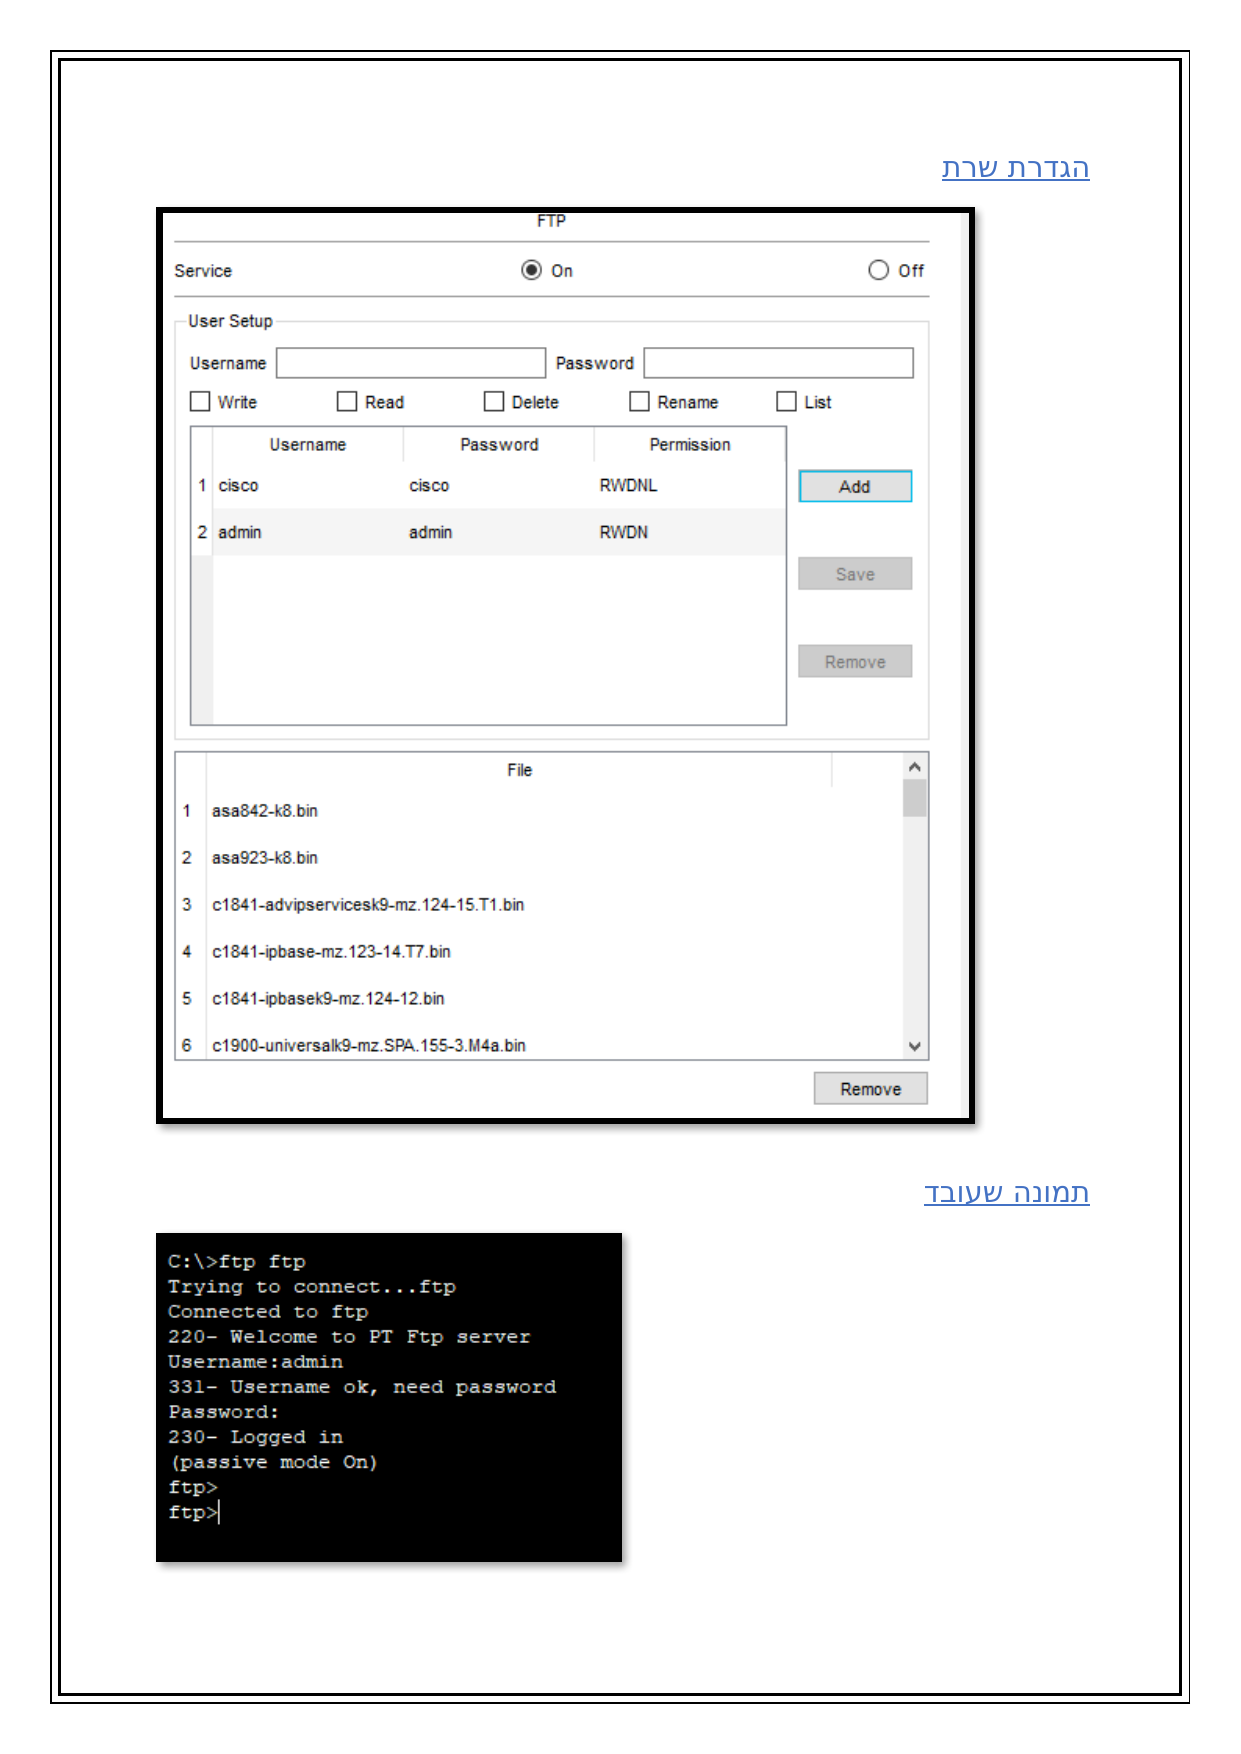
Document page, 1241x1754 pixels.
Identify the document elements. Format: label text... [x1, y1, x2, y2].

picture [163, 1239, 616, 1556]
subtitle הגדרת שרת [150, 150, 1090, 184]
picture [163, 213, 969, 1118]
subtitle תמונה שעובד [150, 1175, 1090, 1209]
